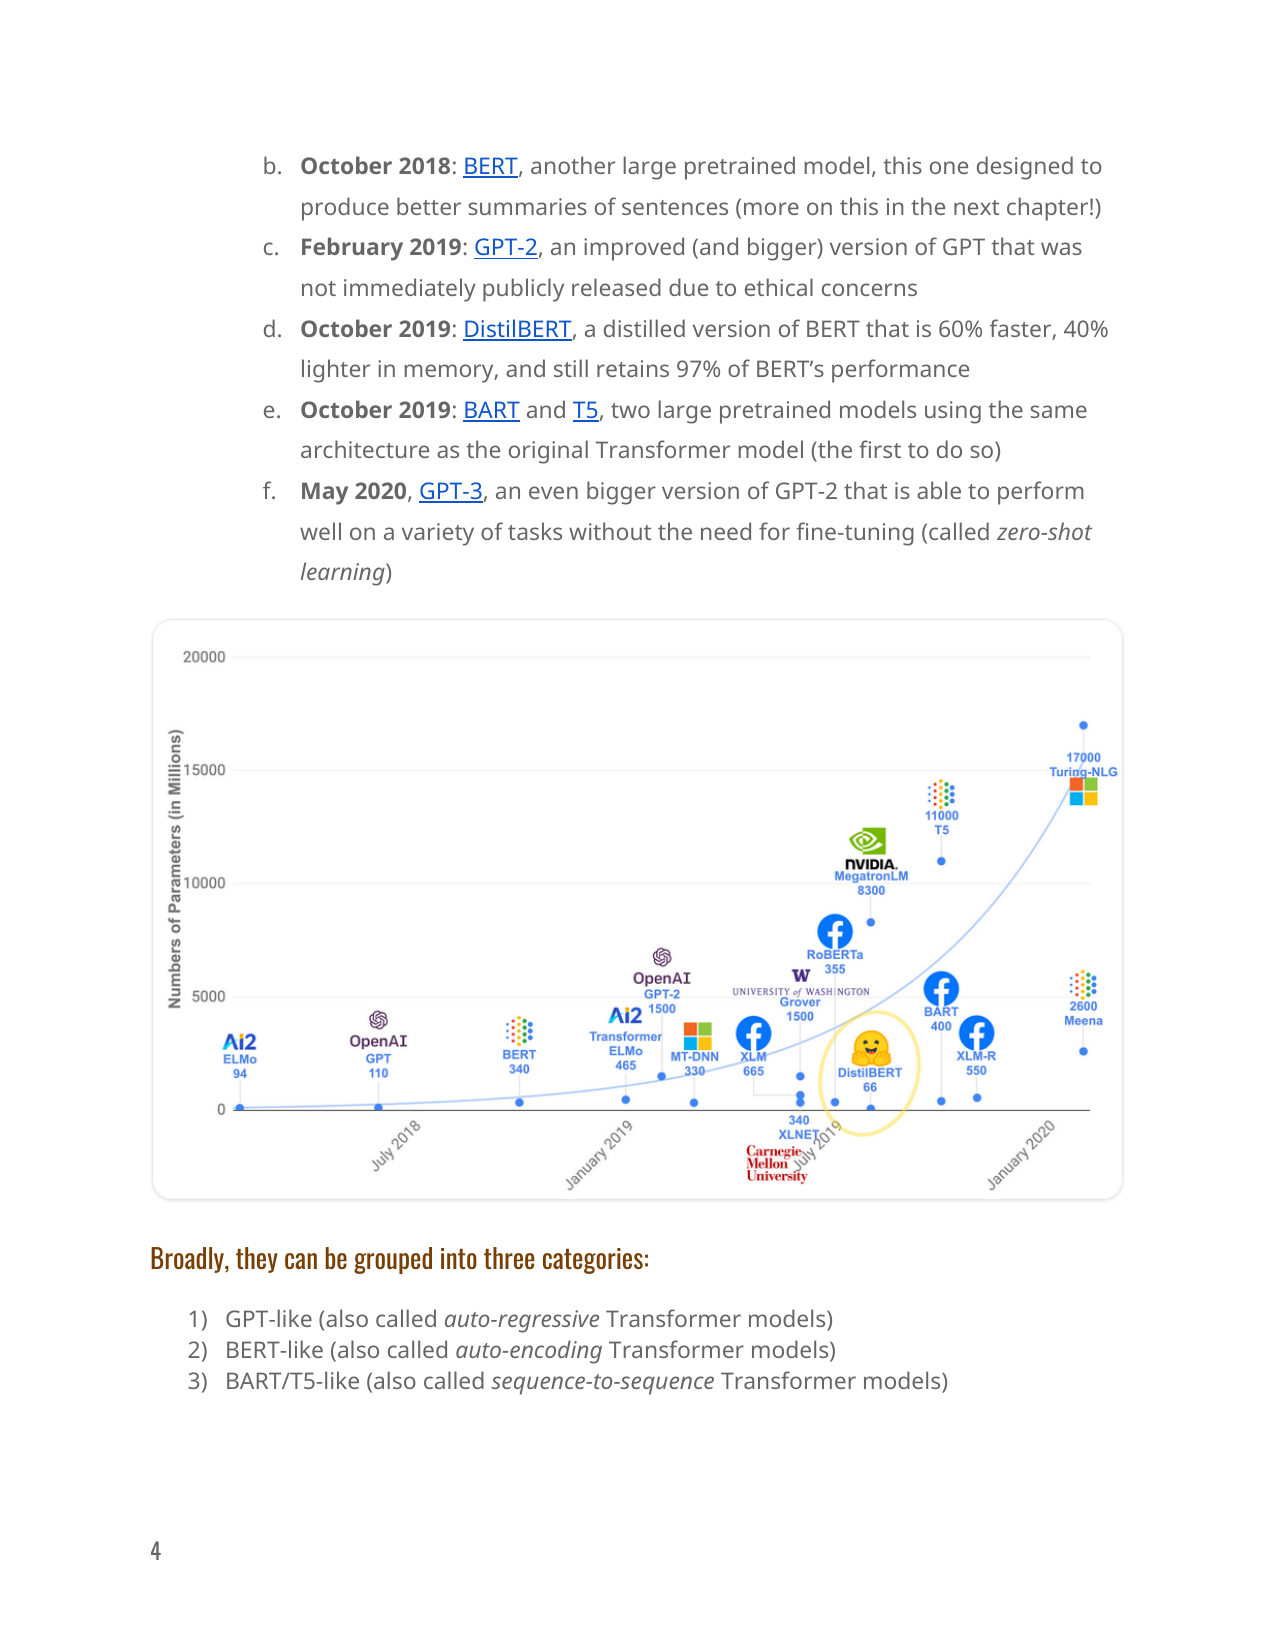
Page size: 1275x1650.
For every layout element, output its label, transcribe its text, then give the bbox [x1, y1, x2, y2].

picture [150, 617, 1125, 1204]
list October 2018: BERT, another large pretrained model, this one designed to produce better summaries of sentences (more on this in the next chapter!) [262, 150, 1125, 222]
list October 2019: BART and T5, two large pretrained models using the same architecture as the original Transformer model (the first to do so) [262, 394, 1125, 466]
subtitle Broadly, they can be grouped into three categories: [150, 1237, 1125, 1278]
list October 2019: DistilBERT, a distilled version of BERT that is 60% faster, 40% lighter in memory, and still retains 97% of BERT’s performance [262, 312, 1125, 384]
list BART/T5-like (also called sequence-to-sequence Transformer models) [187, 1365, 1125, 1396]
list May 2020, GPT-3, an even bigger version of GPT-2 that is able to perform well on a variety of tasks without the need for fine-tuning (called zero-shot learning) [262, 475, 1125, 587]
list GPT-like (also called auto-regressive Transformer models) [187, 1303, 1125, 1334]
list February 2019: GPT-2, an improved (and bigger) version of GPT that was not immediately publicly released due to ethical concerns [262, 231, 1125, 303]
list BERT-like (also called auto-encoding Transformer models) [187, 1334, 1125, 1365]
